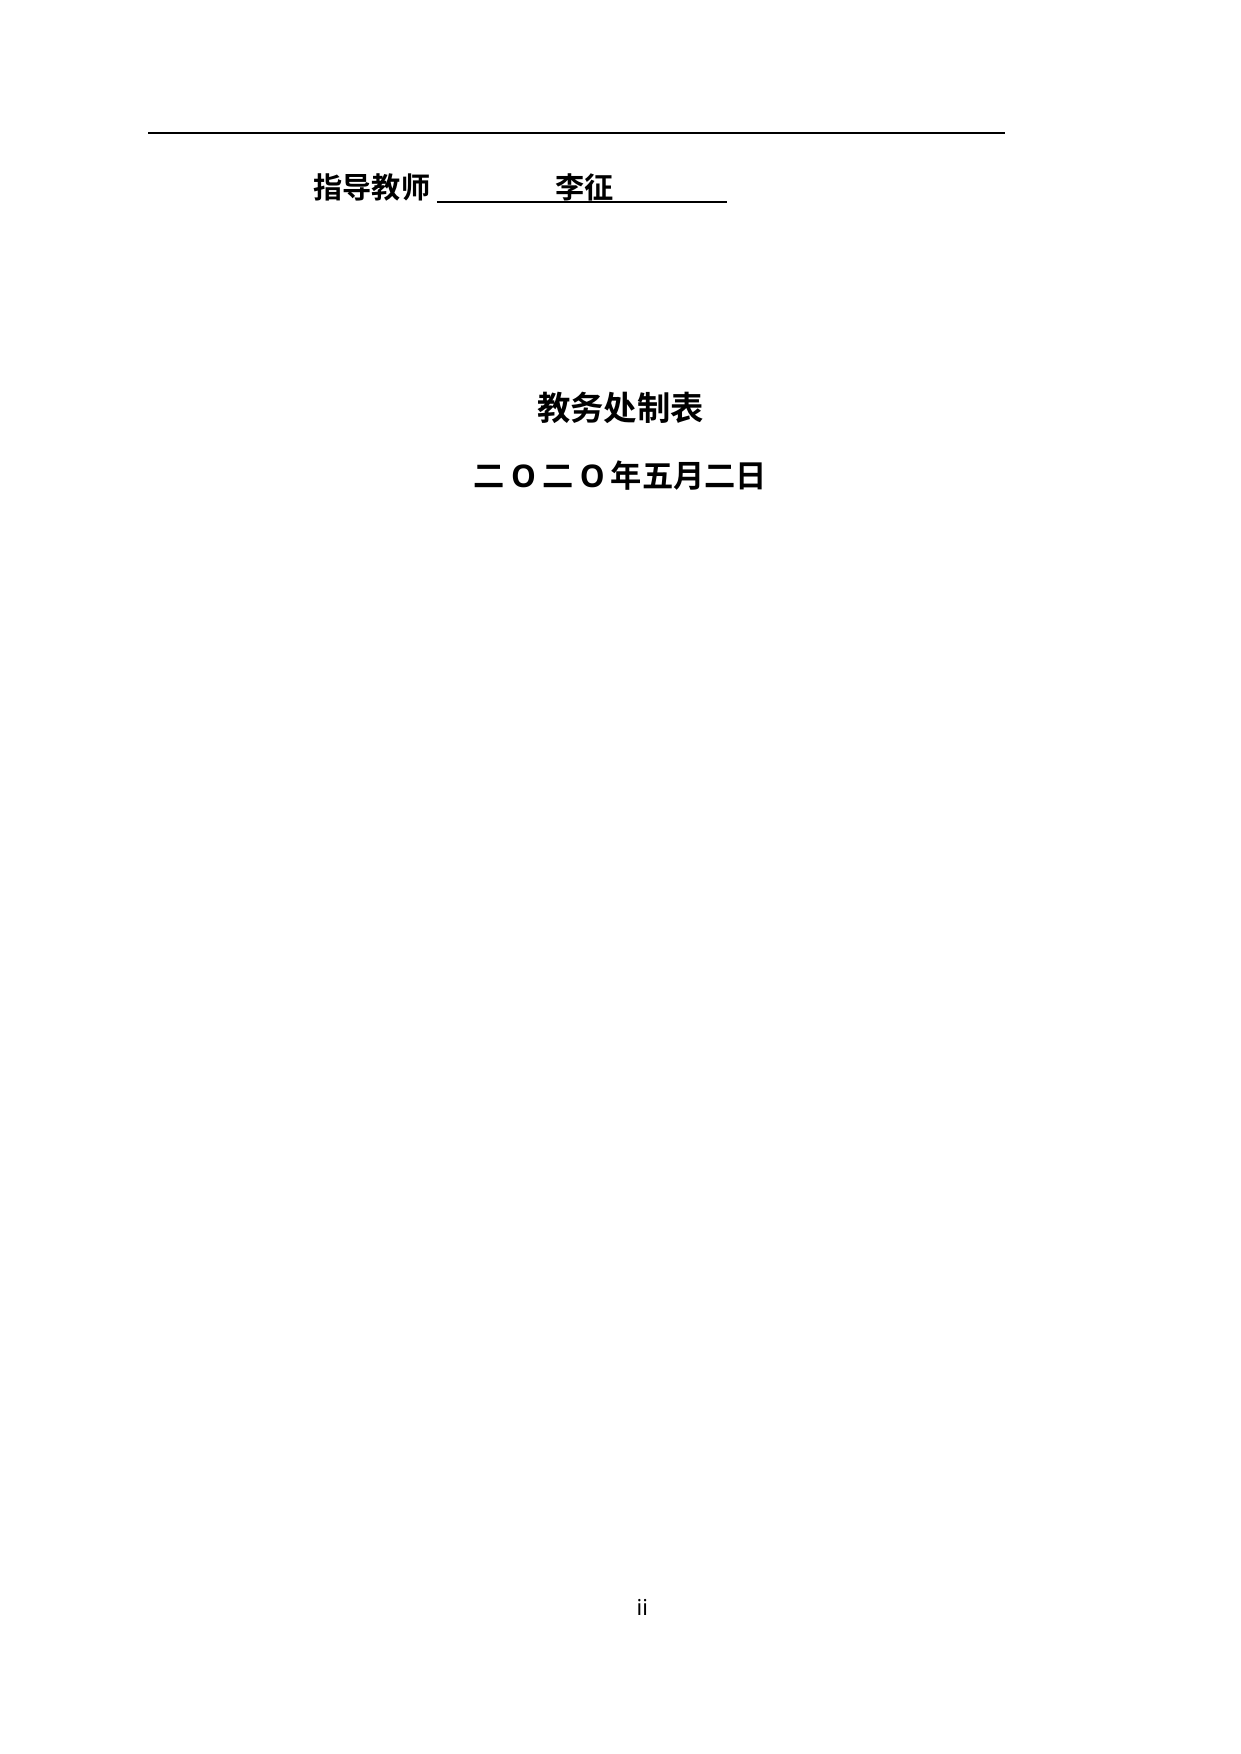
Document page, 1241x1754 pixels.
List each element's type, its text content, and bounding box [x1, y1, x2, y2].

text 教务处制表 [148, 372, 1092, 440]
text 二Ο二Ο年五月二日 [148, 440, 1092, 508]
text 指导教师 李征 [255, 152, 1092, 219]
